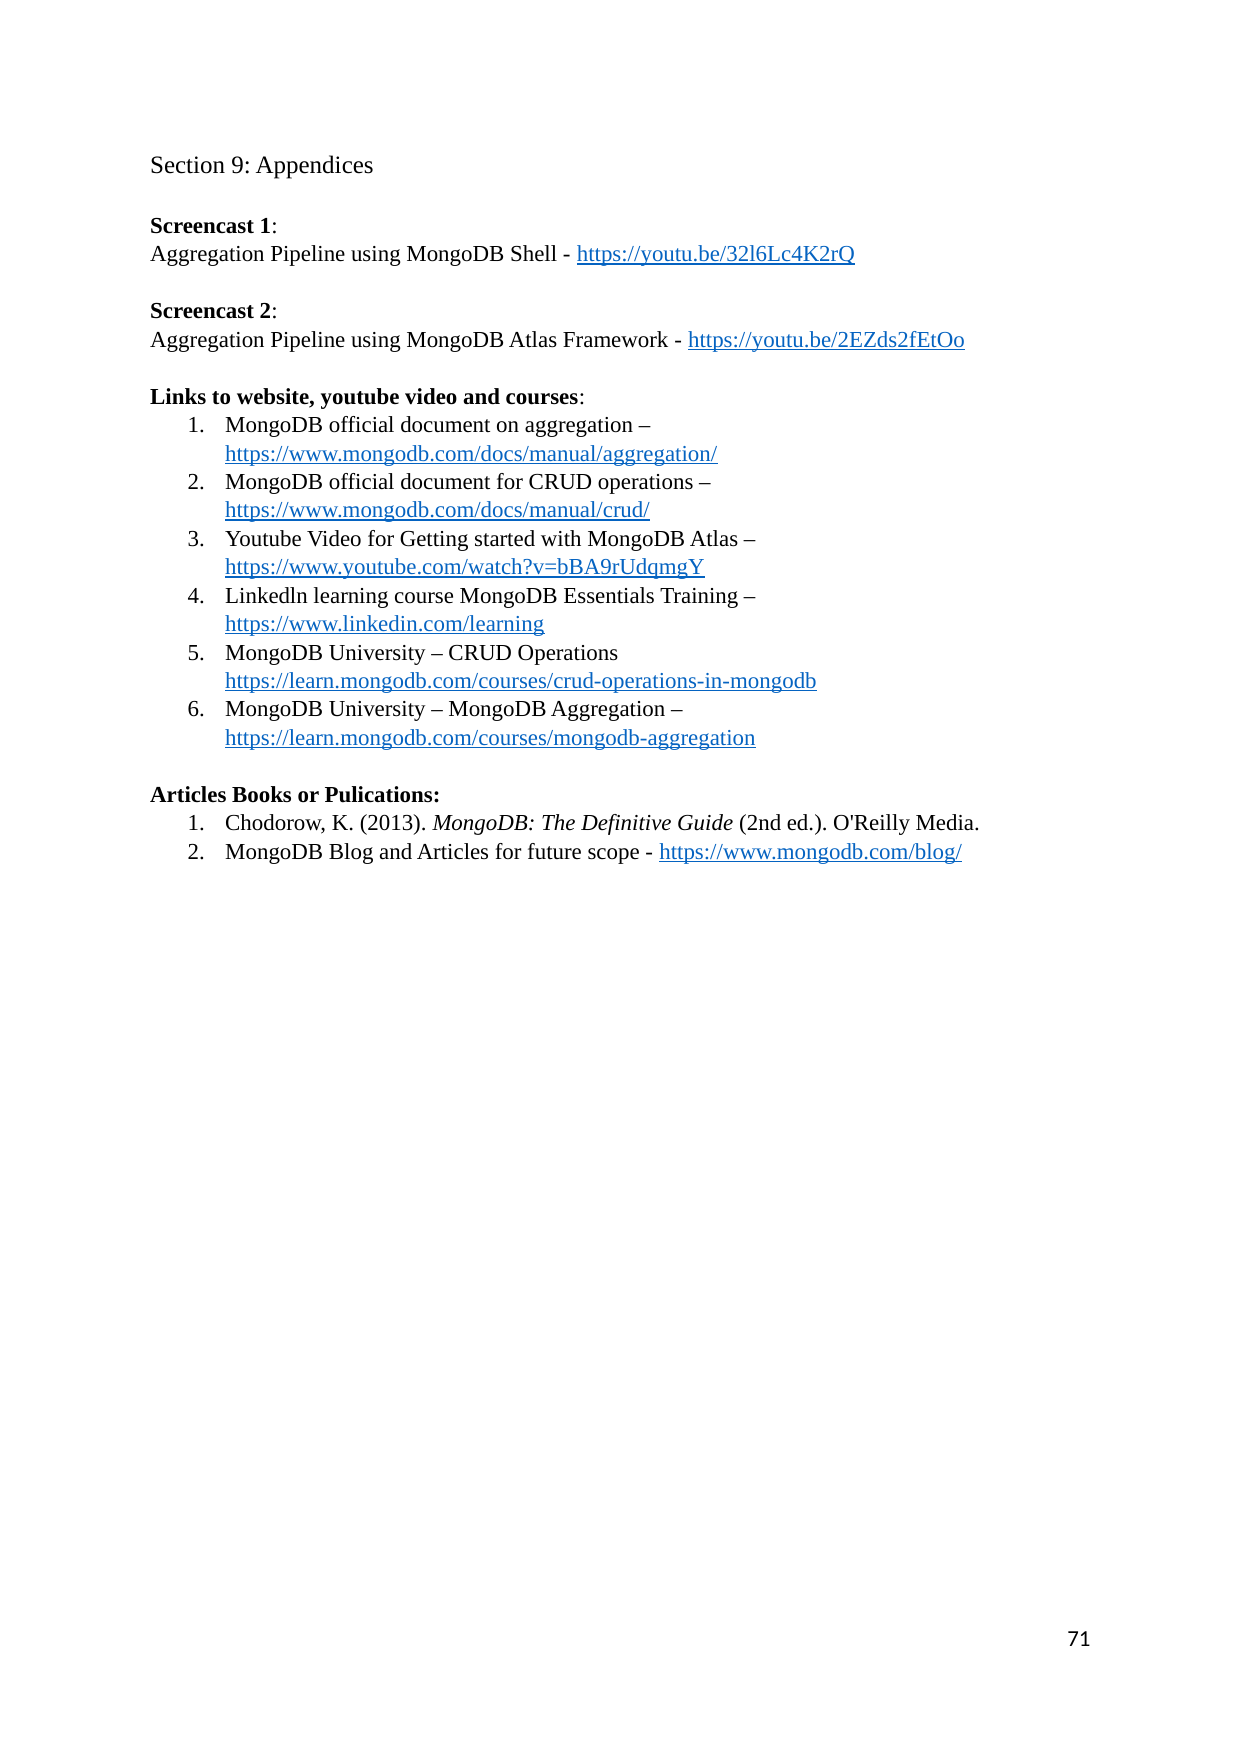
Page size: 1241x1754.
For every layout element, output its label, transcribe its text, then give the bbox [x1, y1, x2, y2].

text Aggregation Pipeline using MongoDB Atlas Framework - https://youtu.be/2EZds2fEtOo [150, 326, 1090, 352]
list MongoDB official document on aggregation – [187, 411, 1090, 437]
list https://www.mongodb.com/docs/manual/crud/ [225, 496, 1090, 523]
text Screencast 1: [150, 212, 1090, 238]
text Articles Books or Pulications: [150, 781, 1090, 807]
text Links to website, youtube video and courses: [150, 383, 1090, 409]
list Youtube Video for Getting started with MongoDB Atlas – [187, 525, 1090, 551]
list Linkedln learning course MongoDB Essentials Training – [187, 582, 1090, 608]
list MongoDB official document for CRUD operations – [187, 468, 1090, 494]
list MongoDB University – MongoDB Aggregation – [187, 696, 1090, 722]
list https://learn.mongodb.com/courses/mongodb-aggregation [225, 724, 1090, 750]
list https://www.youtube.com/watch?v=bBA9rUdqmgY [225, 553, 1090, 580]
list https://learn.mongodb.com/courses/crud-operations-in-mongodb [225, 667, 1090, 693]
list MongoDB Blog and Articles for future scope - https://www.mongodb.com/blog/ [187, 838, 1090, 864]
list MongoDB University – CRUD Operations [187, 639, 1090, 665]
text Screencast 2: [150, 297, 1090, 324]
list Chodorow, K. (2013). MongoDB: The Definitive Guide (2nd ed.). O'Reilly Media. [187, 809, 1090, 836]
list https://www.mongodb.com/docs/manual/aggregation/ [225, 439, 1090, 466]
text Section 9: Appendices [150, 150, 1090, 179]
list https://www.linkedin.com/learning [225, 610, 1090, 637]
text Aggregation Pipeline using MongoDB Shell - https://youtu.be/32l6Lc4K2rQ [150, 241, 1090, 267]
